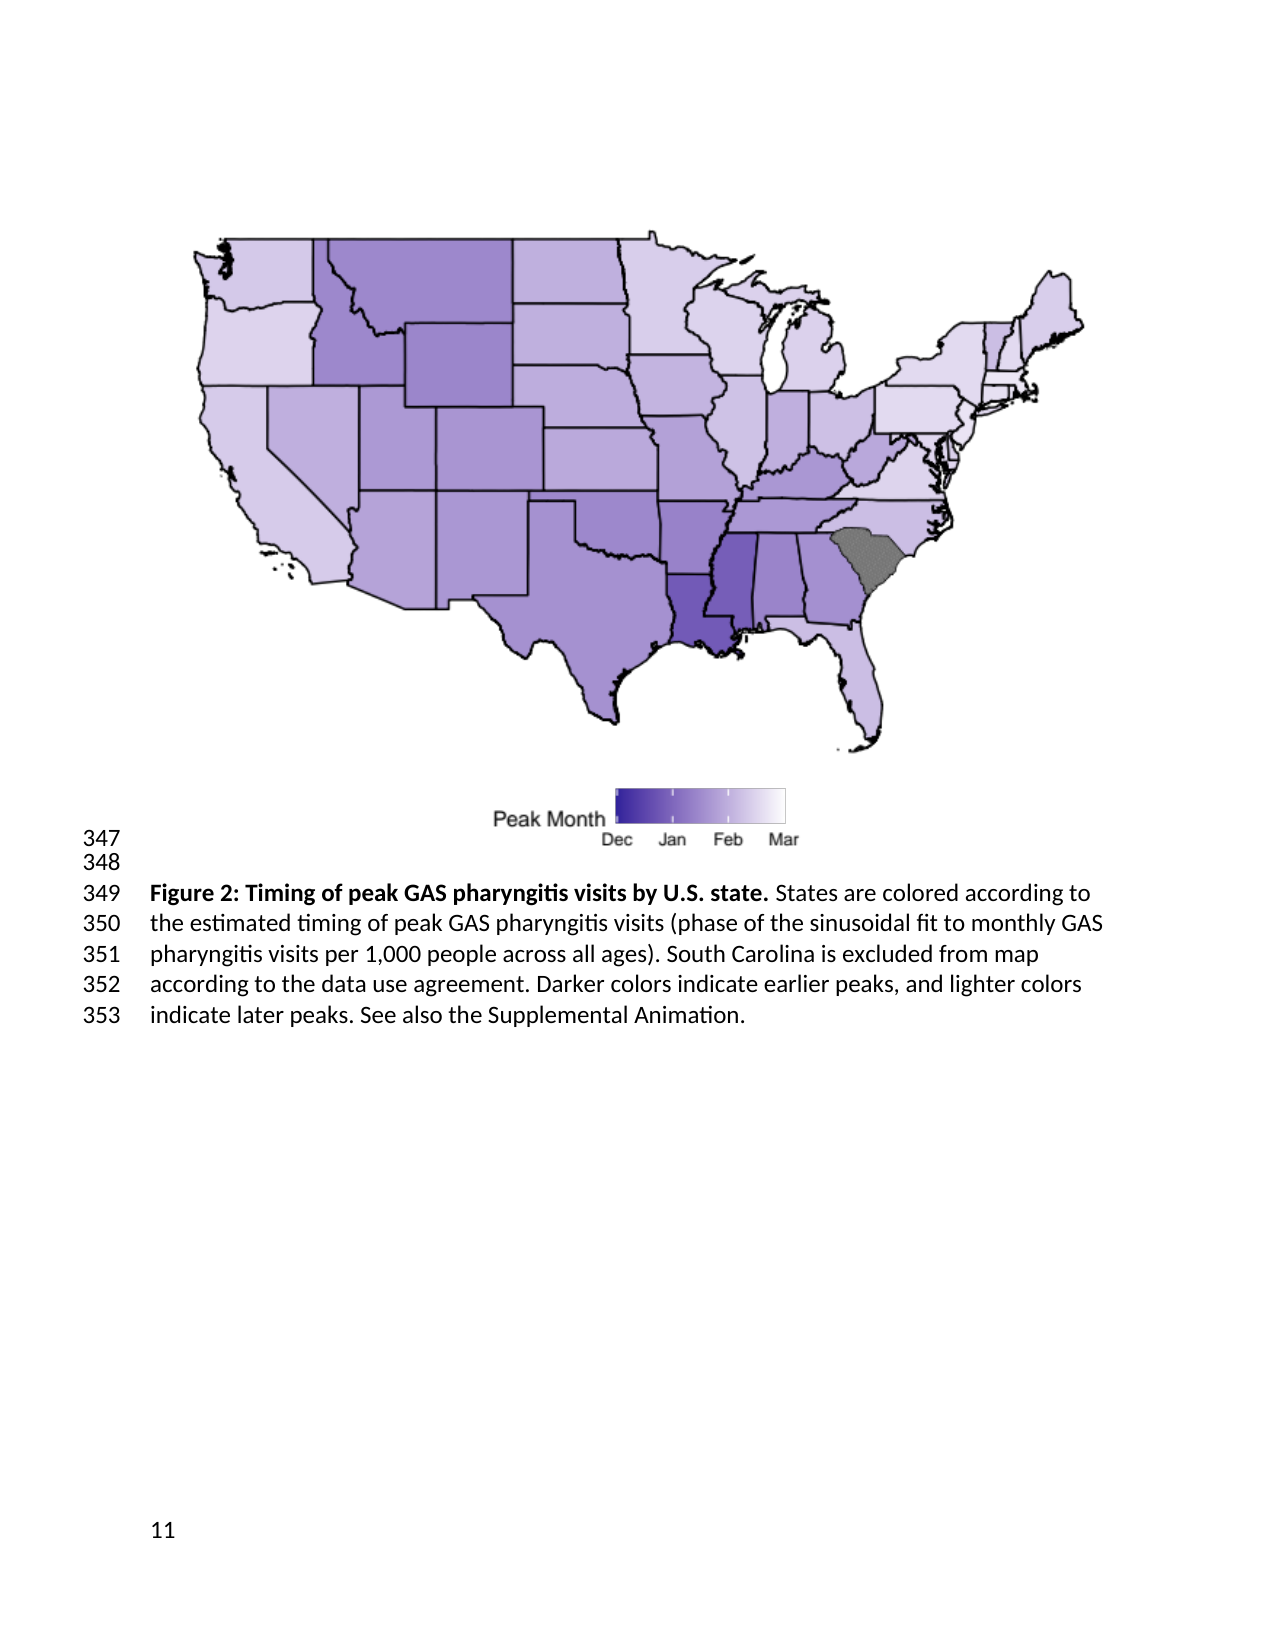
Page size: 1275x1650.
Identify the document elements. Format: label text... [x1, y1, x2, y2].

text Figure 2: Timing of peak GAS pharyngitis visits by U.S. state. States are colored according to the estimated timing of peak GAS pharyngitis visits (phase of the sinusoidal fit to monthly GAS pharyngitis visits per 1,000 people across all ages). South Carolina is excluded from map according to the data use agreement. Darker colors indicate earlier peaks, and lighter colors indicate later peaks. See also the Supplemental Animation. [150, 877, 1125, 1029]
